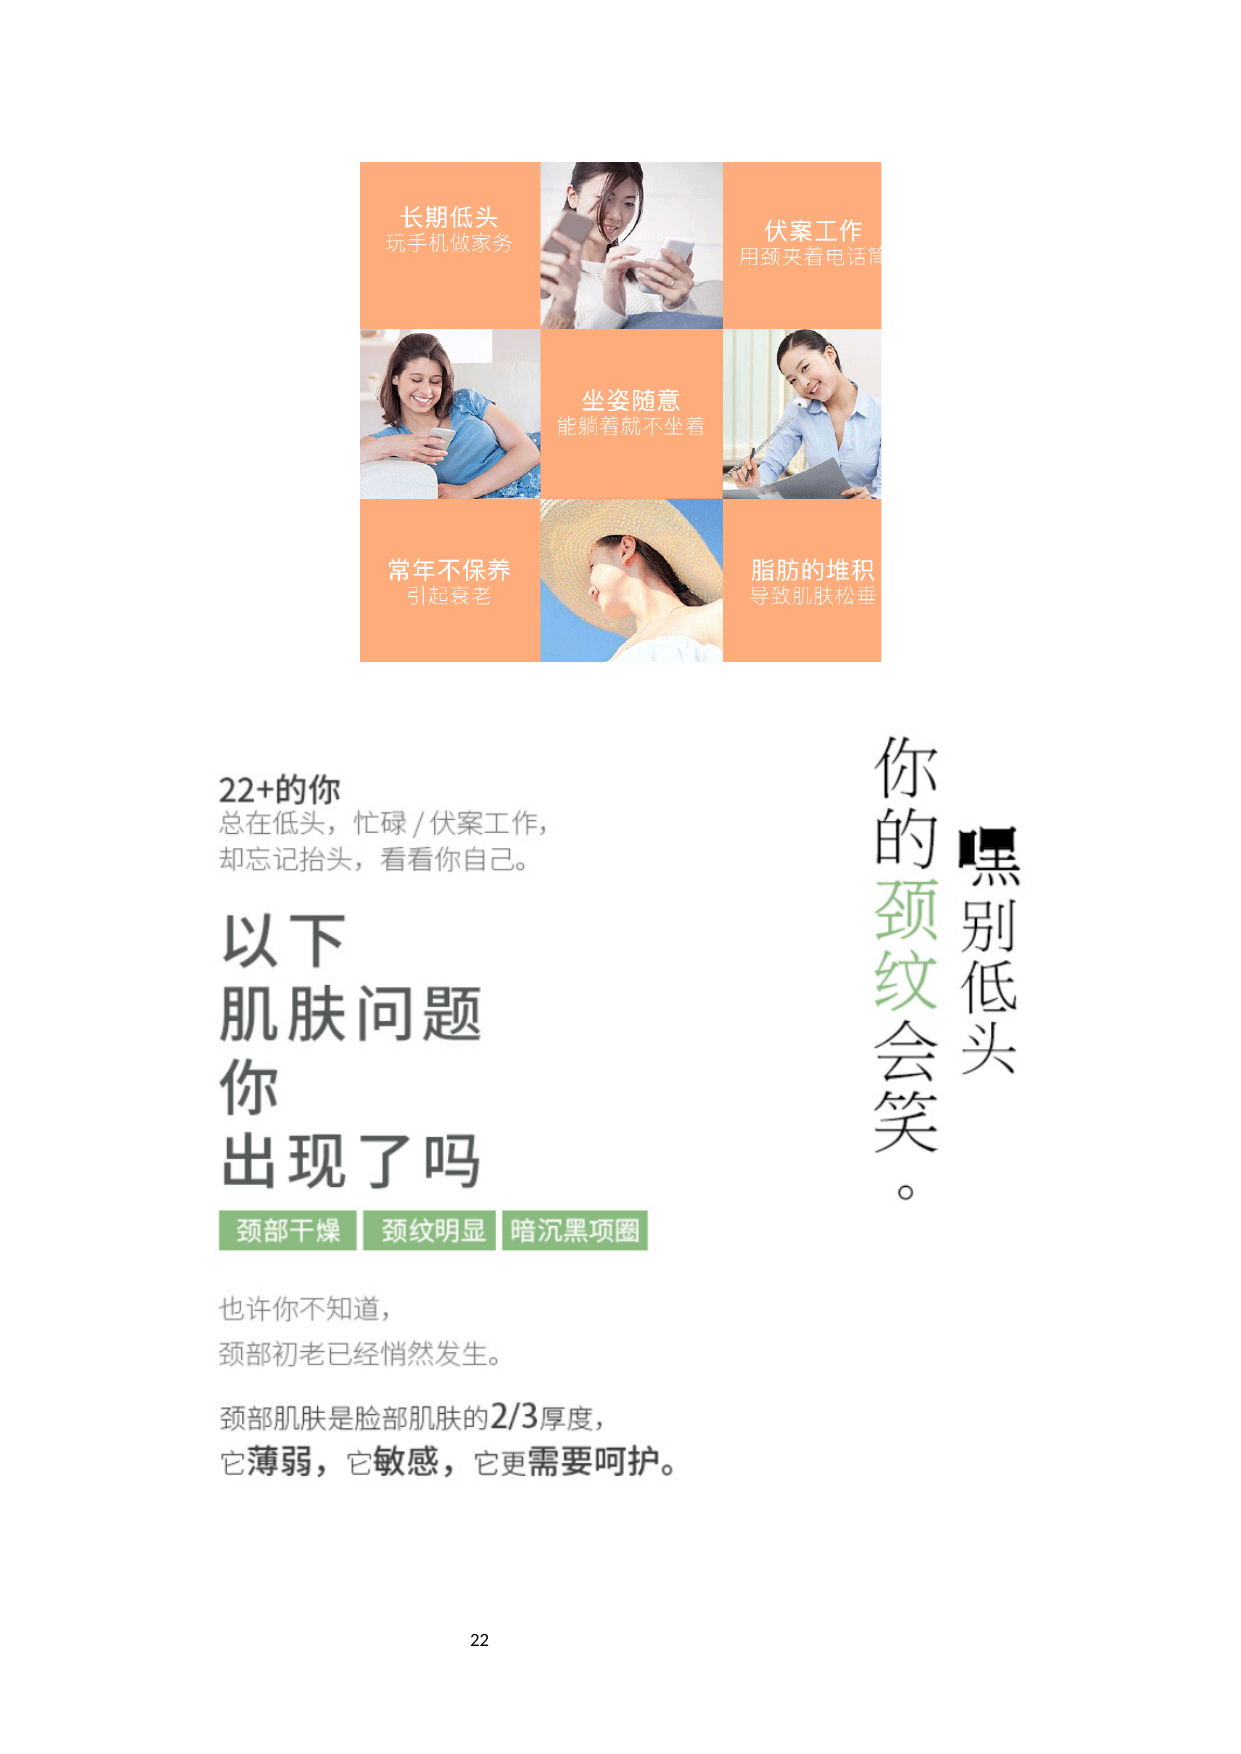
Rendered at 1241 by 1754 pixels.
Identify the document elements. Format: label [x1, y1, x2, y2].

picture [188, 682, 1053, 1514]
picture [358, 162, 882, 662]
